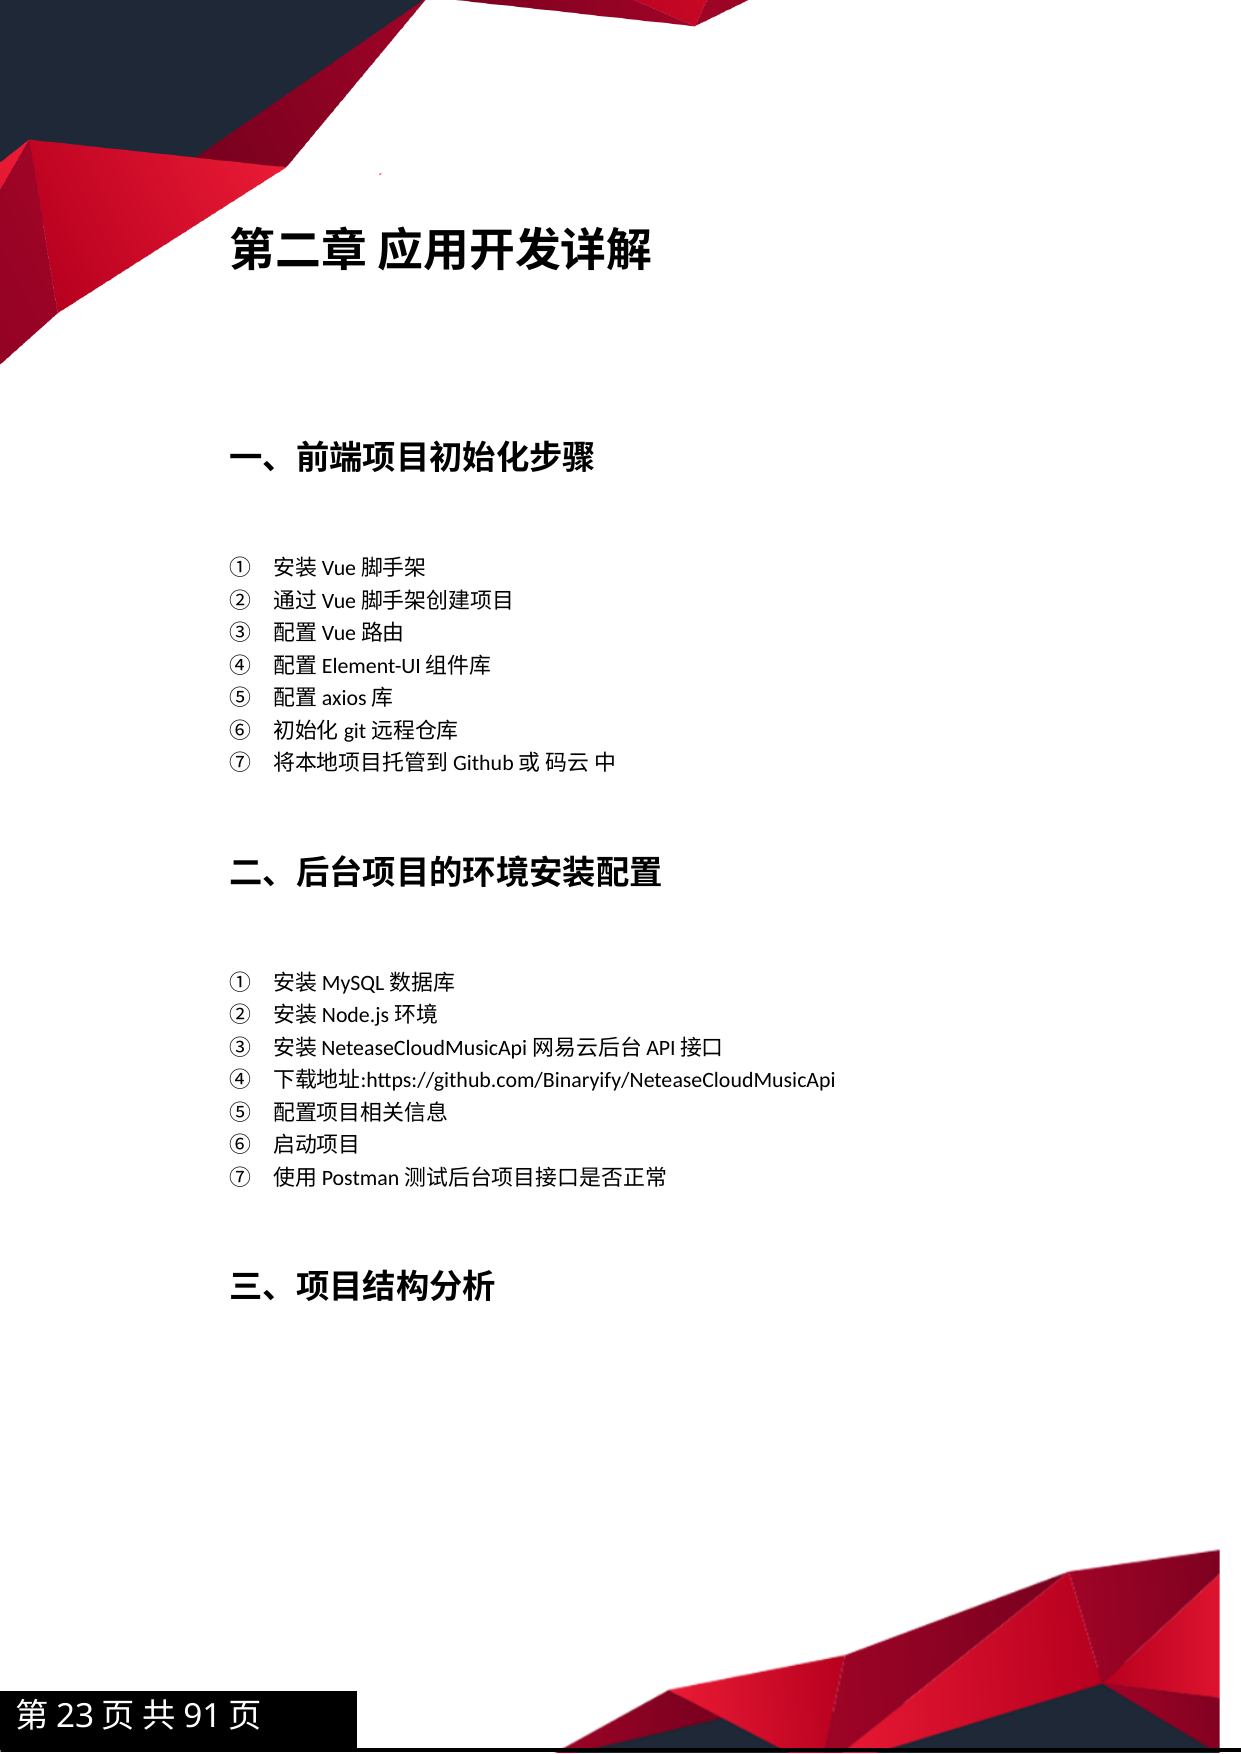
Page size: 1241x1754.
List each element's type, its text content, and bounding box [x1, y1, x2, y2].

list 配置 Element-UI 组件库 [187, 647, 1053, 680]
list 下载地址:https://github.com/Binaryify/NeteaseCloudMusicApi [187, 1062, 1053, 1094]
list 配置项目相关信息 [187, 1094, 1053, 1127]
list 配置 Vue 路由 [187, 615, 1053, 647]
picture [0, 0, 777, 387]
subtitle 应用开发详解 [187, 197, 1053, 295]
subtitle 后台项目的环境安装配置 [187, 837, 1053, 902]
list 安装 Node.js 环境 [187, 997, 1053, 1029]
subtitle 前端项目初始化步骤 [187, 423, 1053, 488]
list 配置 axios 库 [187, 680, 1053, 712]
subtitle 项目结构分析 [187, 1251, 1053, 1316]
list 安装NeteaseCloudMusicApi 网易云后台API接口 [187, 1029, 1053, 1062]
list 安装 MySQL 数据库 [187, 964, 1053, 997]
list 将本地项目托管到 Github 或 码云 中 [187, 745, 1053, 777]
list 启动项目 [187, 1127, 1053, 1159]
picture [0, 1488, 1241, 1753]
list 使用 Postman 测试后台项目接口是否正常 [187, 1159, 1053, 1192]
list 通过 Vue 脚手架创建项目 [187, 582, 1053, 615]
list 初始化 git 远程仓库 [187, 712, 1053, 745]
list 安装 Vue 脚手架 [187, 550, 1053, 582]
